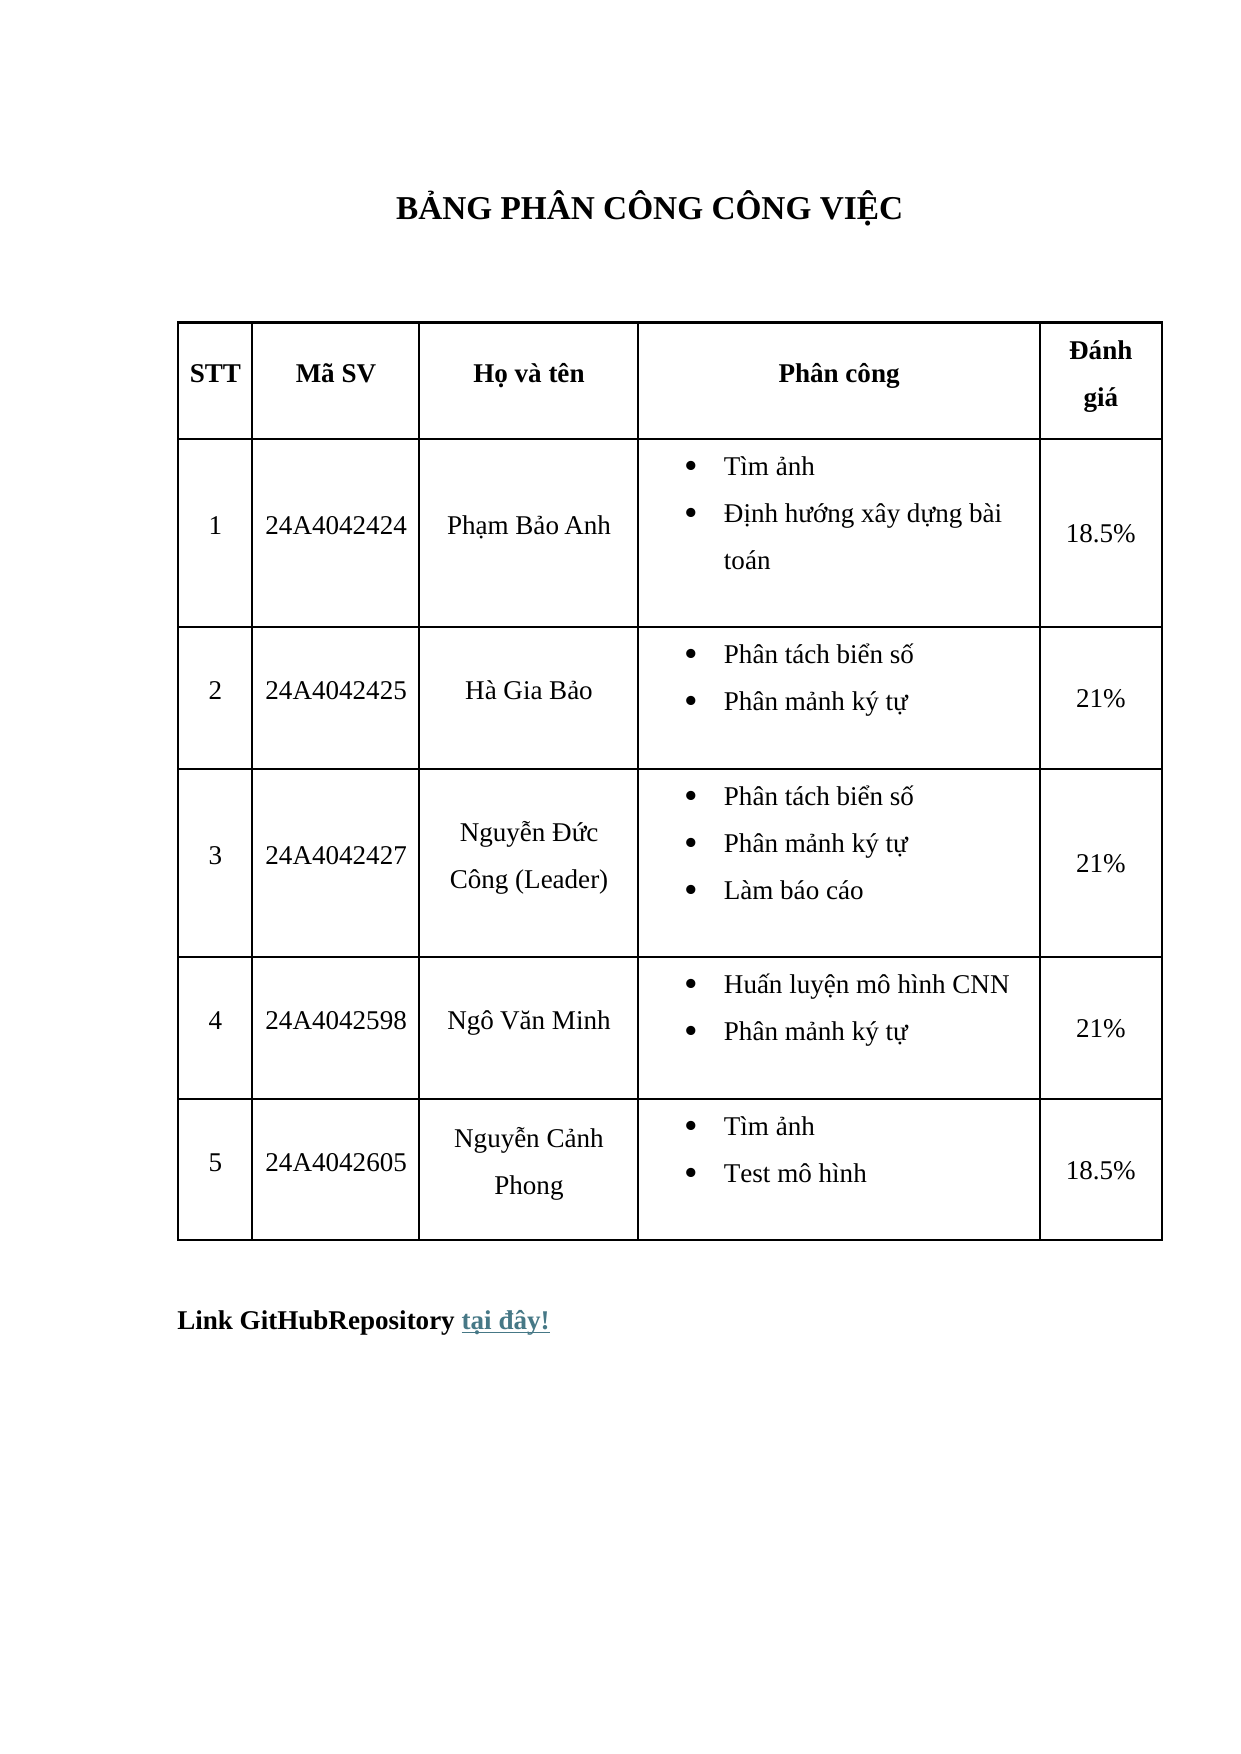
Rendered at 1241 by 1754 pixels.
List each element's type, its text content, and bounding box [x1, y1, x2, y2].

table_cell 4 [179, 958, 251, 1097]
table_cell 21% [1041, 770, 1161, 956]
table_cell Phạm Bảo Anh [420, 440, 637, 626]
table_cell 21% [1041, 958, 1161, 1097]
table_cell Phân tách biển số Phân mảnh ký tự [639, 628, 1039, 767]
table_cell 3 [179, 770, 251, 956]
table_cell Nguyễn Đức Công (Leader) [420, 770, 637, 956]
table_header Họ và tên [420, 324, 637, 438]
table_header Mã SV [253, 324, 418, 438]
table_cell Tìm ảnh Định hướng xây dựng bài toán [639, 440, 1039, 626]
table_cell 24A4042598 [253, 958, 418, 1097]
table_cell 24A4042427 [253, 770, 418, 956]
text BẢNG PHÂN CÔNG CÔNG VIỆC [177, 188, 1122, 226]
text Link GitHubRepository tại đây! [177, 1304, 1122, 1336]
table_cell 24A4042424 [253, 440, 418, 626]
table_cell Tìm ảnh Test mô hình [639, 1100, 1039, 1239]
table_cell 2 [179, 628, 251, 767]
table_cell 18.5% [1041, 1100, 1161, 1239]
table_header Phân công [639, 324, 1039, 438]
table_cell 5 [179, 1100, 251, 1239]
table_cell Nguyễn Cảnh Phong [420, 1100, 637, 1239]
table_cell 24A4042605 [253, 1100, 418, 1239]
table_cell 21% [1041, 628, 1161, 767]
table_cell 24A4042425 [253, 628, 418, 767]
table_cell 1 [179, 440, 251, 626]
table_cell Huấn luyện mô hình CNN Phân mảnh ký tự [639, 958, 1039, 1097]
table_cell 18.5% [1041, 440, 1161, 626]
table_header STT [179, 324, 251, 438]
table_cell Phân tách biển số Phân mảnh ký tự Làm báo cáo [639, 770, 1039, 956]
table_cell Ngô Văn Minh [420, 958, 637, 1097]
table_cell Hà Gia Bảo [420, 628, 637, 767]
table_header Đánh giá [1041, 324, 1161, 438]
